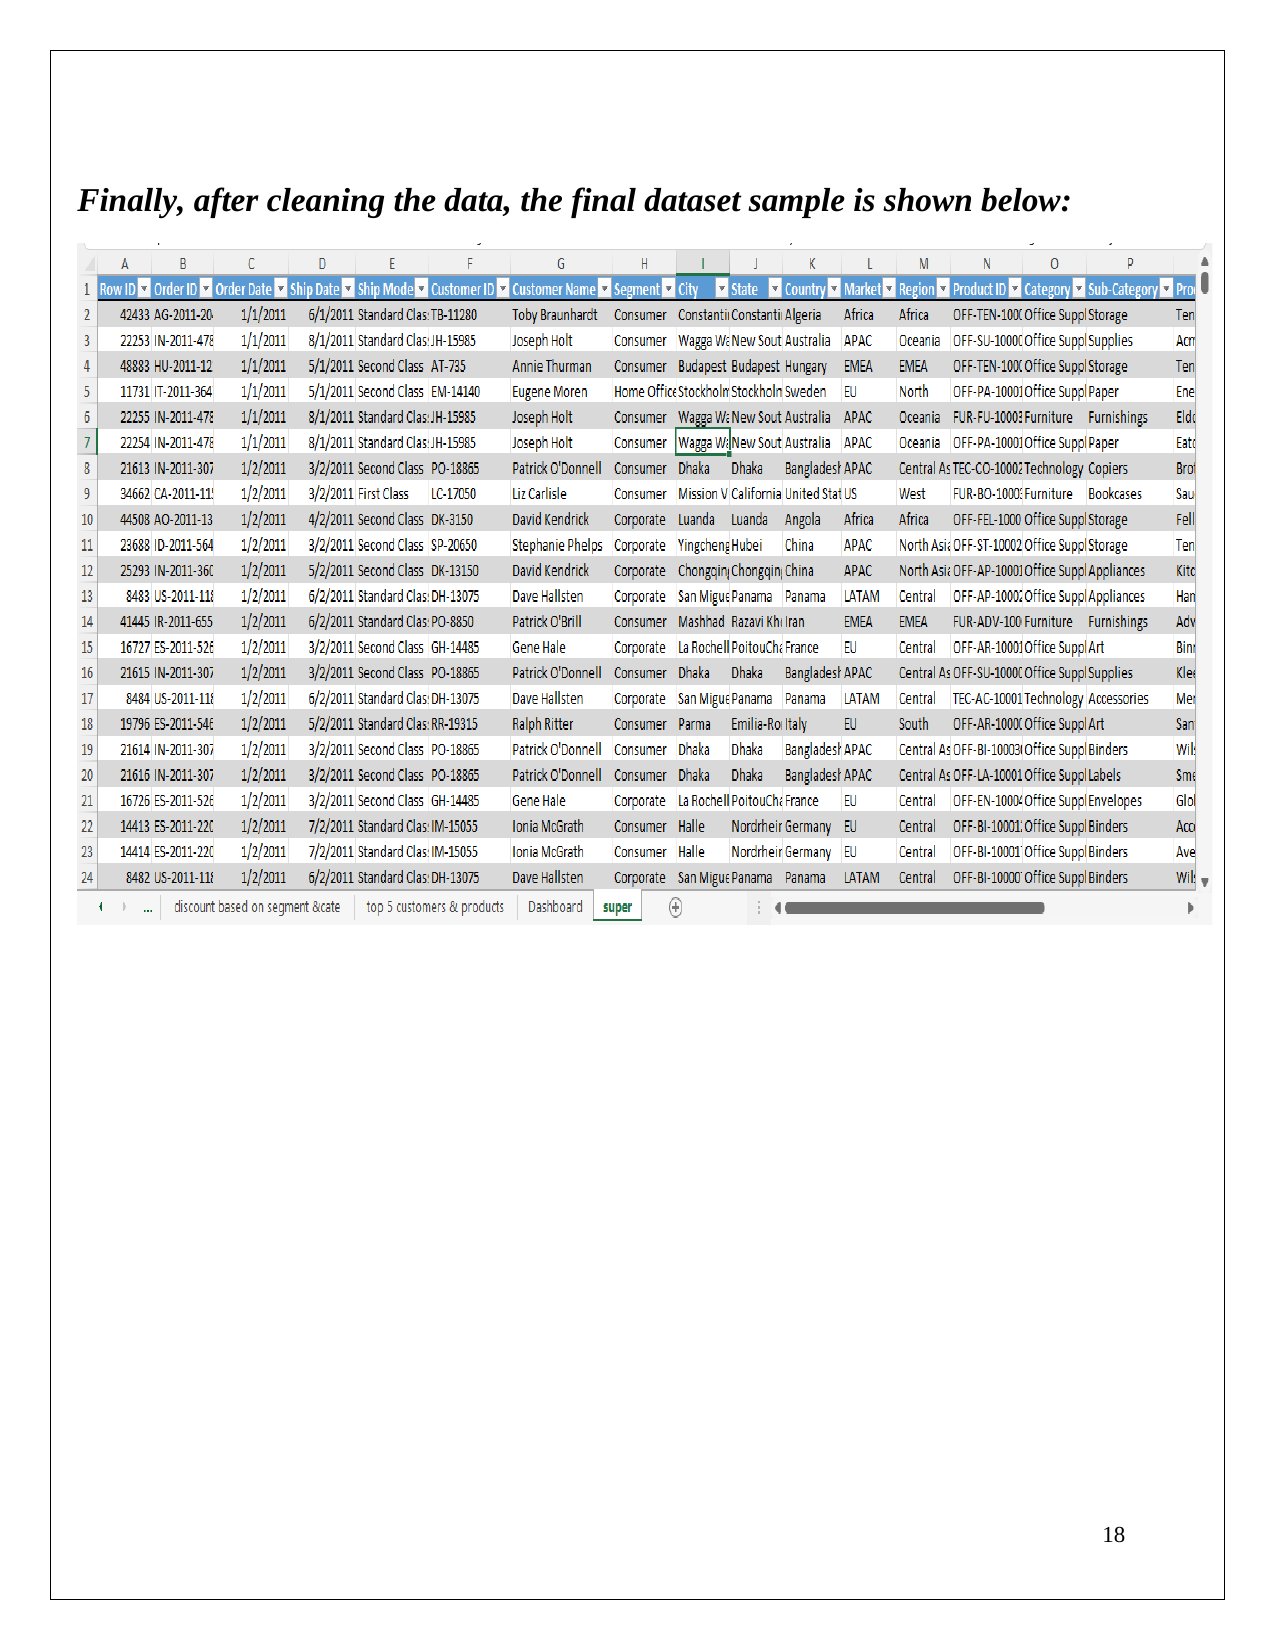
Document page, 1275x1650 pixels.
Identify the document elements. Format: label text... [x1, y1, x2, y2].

picture [77, 243, 1213, 927]
subtitle Finally, after cleaning the data, the final dataset sample is shown below: [77, 180, 1213, 219]
